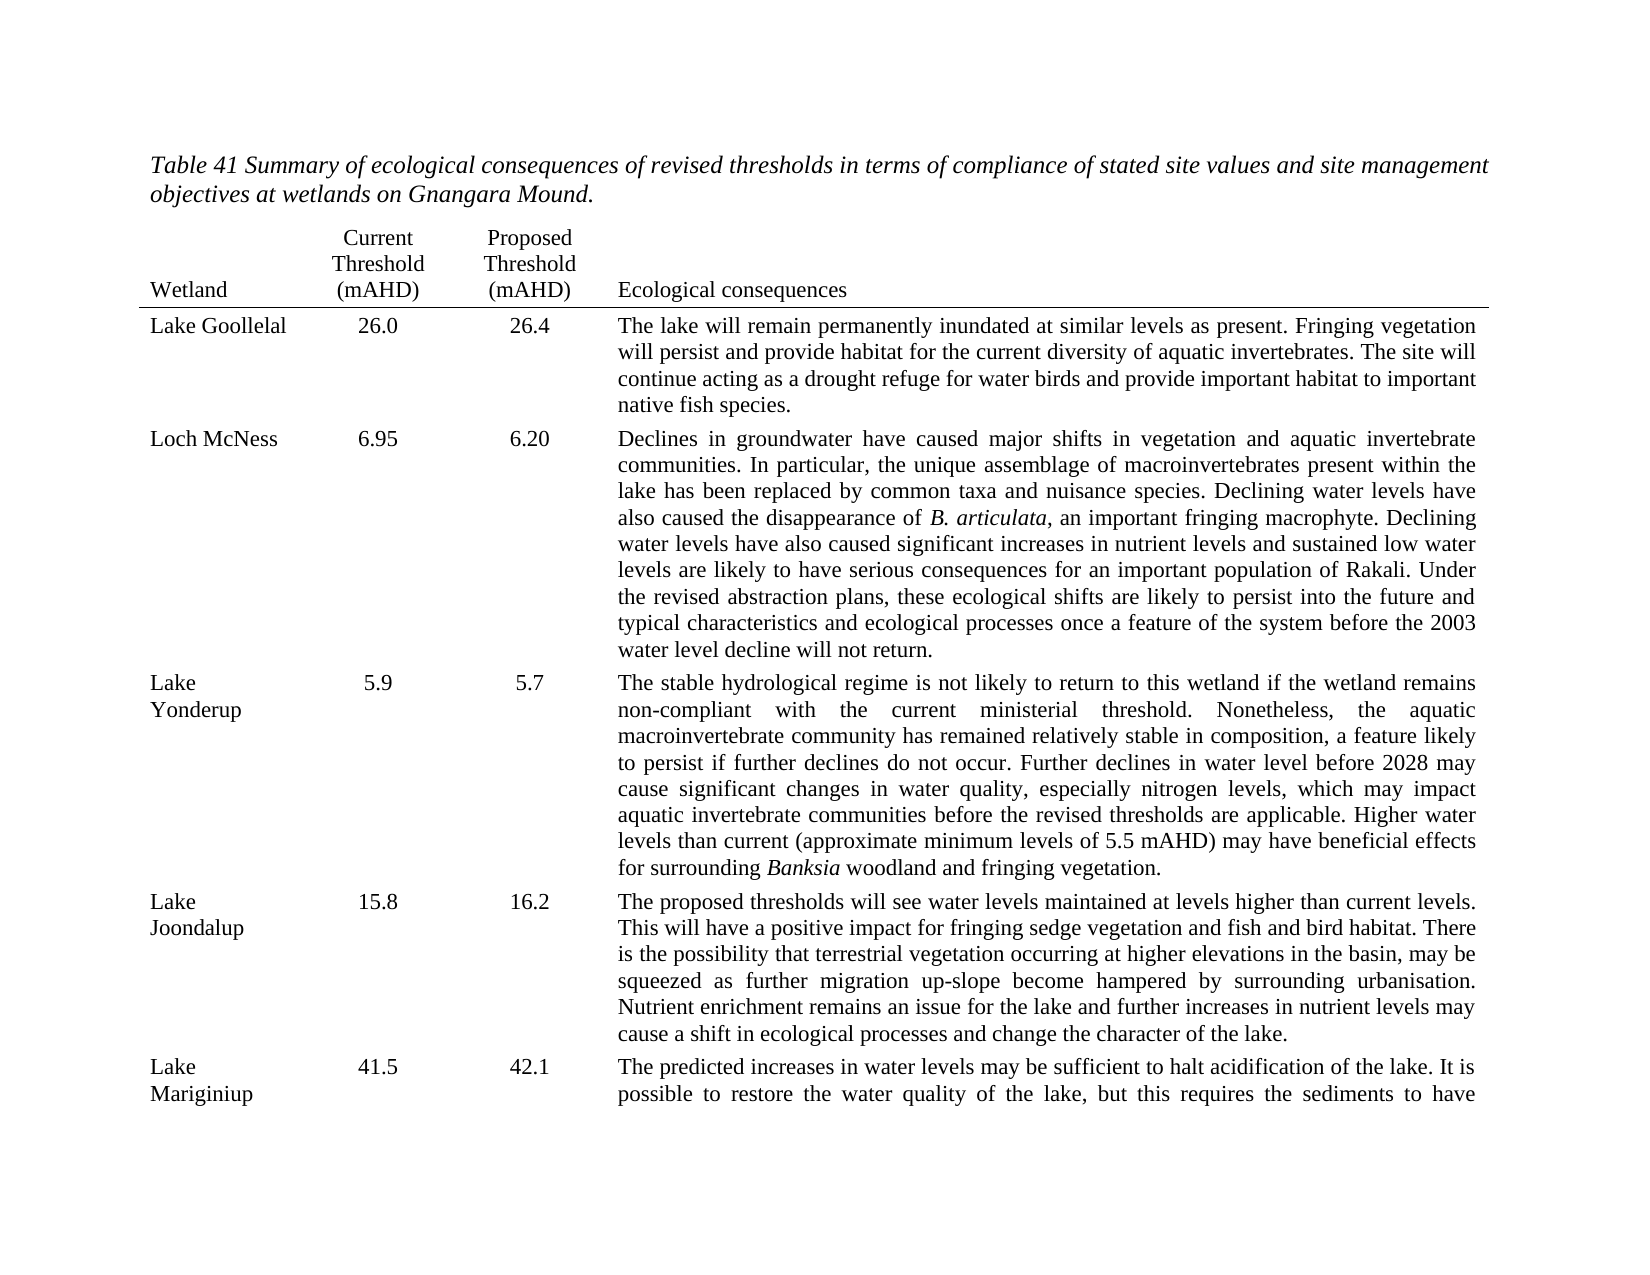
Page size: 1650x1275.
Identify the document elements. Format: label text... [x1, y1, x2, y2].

table_cell Lake Mariginiup [139, 1050, 303, 1110]
table_cell The stable hydrological regime is not likely to return to this wetland if the wetland remains non-compliant with the current ministerial threshold. Nonetheless, the aquatic macroinvertebrate community has remained relatively stable in composition, a feature likely to persist if further declines do not occur. Further declines in water level before 2028 may cause significant changes in water quality, especially nitrogen levels, which may impact aquatic invertebrate communities before the revised thresholds are applicable. Higher water levels than current (approximate minimum levels of 5.5 mAHD) may have beneficial effects for surrounding Banksia woodland and fringing vegetation. [606, 666, 1489, 884]
text Table 41 Summary of ecological consequences of revised thresholds in terms of compliance of stated site values and site management objectives at wetlands on Gnangara Mound. [150, 150, 1500, 207]
table_cell 26.0 [303, 308, 453, 421]
table_cell 42.1 [453, 1050, 606, 1110]
table_header Ecological consequences [606, 220, 1489, 307]
table_cell Lake Joondalup [139, 884, 303, 1050]
table_cell 16.2 [453, 884, 606, 1050]
table_cell 15.8 [303, 884, 453, 1050]
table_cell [606, 1050, 1489, 1110]
table_cell Lake Goollelal [139, 308, 303, 421]
table_cell The lake will remain permanently inundated at similar levels as present. Fringing vegetation will persist and provide habitat for the current diversity of aquatic invertebrates. The site will continue acting as a drought refuge for water birds and provide important habitat to important native fish species. [606, 308, 1489, 421]
table_cell Declines in groundwater have caused major shifts in vegetation and aquatic invertebrate communities. In particular, the unique assemblage of macroinvertebrates present within the lake has been replaced by common taxa and nuisance species. Declining water levels have also caused the disappearance of B. articulata, an important fringing macrophyte. Declining water levels have also caused significant increases in nutrient levels and sustained low water levels are likely to have serious consequences for an important population of Rakali. Under the revised abstraction plans, these ecological shifts are likely to persist into the future and typical characteristics and ecological processes once a feature of the system before the 2003 water level decline will not return. [606, 421, 1489, 666]
table_cell 41.5 [303, 1050, 453, 1110]
table_header Wetland [139, 220, 303, 307]
table_cell 5.9 [303, 666, 453, 884]
table_header Current Threshold (mAHD) [303, 220, 453, 307]
table_header Proposed Threshold (mAHD) [453, 220, 606, 307]
table_cell 6.95 [303, 421, 453, 666]
table_cell Loch McNess [139, 421, 303, 666]
table_cell 6.20 [453, 421, 606, 666]
table_cell The proposed thresholds will see water levels maintained at levels higher than current levels. This will have a positive impact for fringing sedge vegetation and fish and bird habitat. There is the possibility that terrestrial vegetation occurring at higher elevations in the basin, may be squeezed as further migration up-slope become hampered by surrounding urbanisation. Nutrient enrichment remains an issue for the lake and further increases in nutrient levels may cause a shift in ecological processes and change the character of the lake. [606, 884, 1489, 1050]
table_cell 26.4 [453, 308, 606, 421]
table_cell 5.7 [453, 666, 606, 884]
table_cell Lake Yonderup [139, 666, 303, 884]
